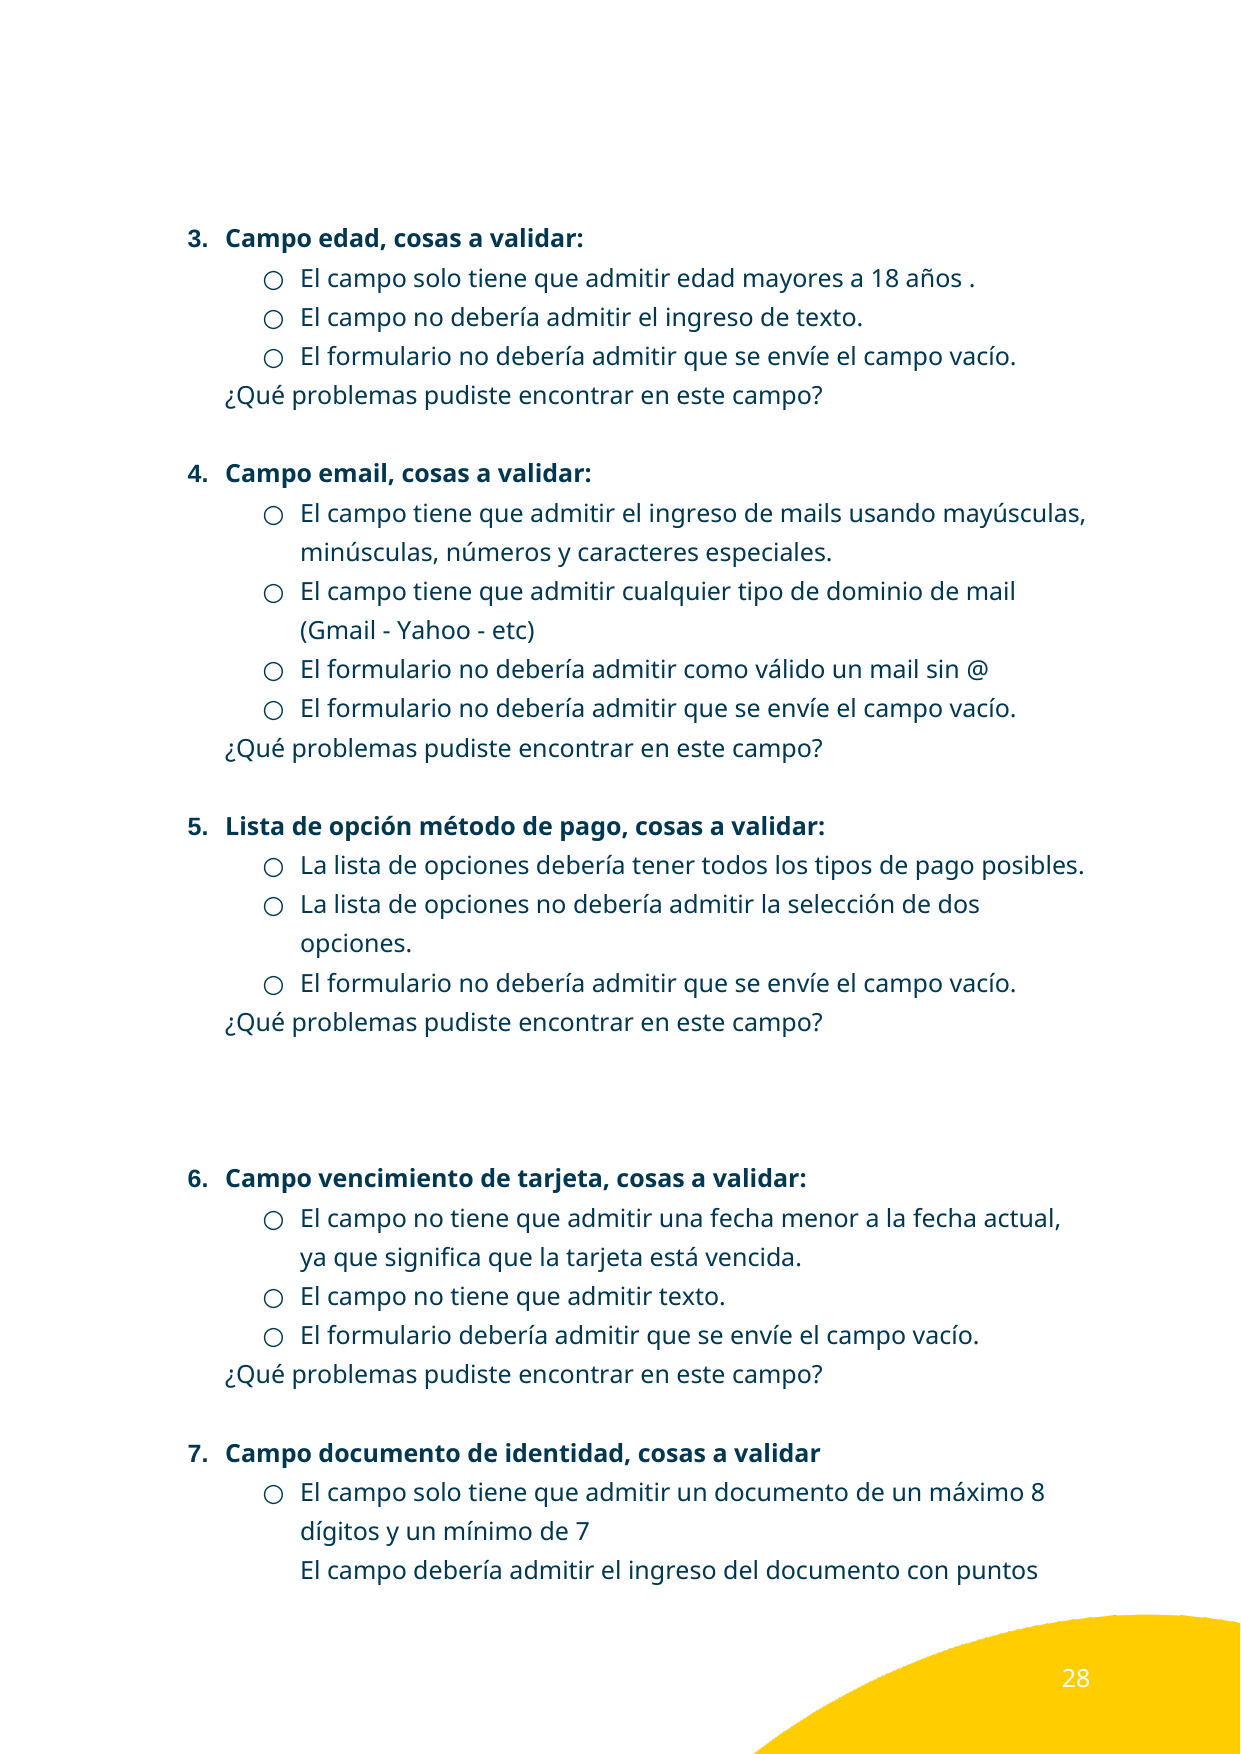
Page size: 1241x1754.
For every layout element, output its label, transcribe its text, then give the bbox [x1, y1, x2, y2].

list Campo documento de identidad, cosas a validar [187, 1435, 1090, 1469]
list Lista de opción método de pago, cosas a validar: [187, 809, 1090, 843]
list El formulario debería admitir que se envíe el campo vacío. [262, 1318, 1090, 1352]
list El formulario no debería admitir como válido un mail sin @ [262, 652, 1090, 686]
list El campo tiene que admitir cualquier tipo de dominio de mail (Gmail - Yahoo - etc) [262, 574, 1090, 647]
text ¿Qué problemas pudiste encontrar en este campo? [150, 730, 1090, 764]
text ¿Qué problemas pudiste encontrar en este campo? [150, 1357, 1090, 1391]
list Campo edad, cosas a validar: [187, 221, 1090, 255]
text ¿Qué problemas pudiste encontrar en este campo? [150, 1004, 1090, 1038]
list La lista de opciones no debería admitir la selección de dos opciones. [262, 887, 1090, 960]
list El campo tiene que admitir el ingreso de mails usando mayúsculas, minúsculas, números y caracteres especiales. [262, 495, 1090, 568]
list Campo email, cosas a validar: [187, 456, 1090, 490]
list El campo no debería admitir el ingreso de texto. [262, 299, 1090, 333]
list El campo no tiene que admitir una fecha menor a la fecha actual, ya que significa que la tarjeta está vencida. [262, 1200, 1090, 1273]
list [262, 1474, 1090, 1587]
list La lista de opciones debería tener todos los tipos de pago posibles. [262, 848, 1090, 882]
list El campo solo tiene que admitir edad mayores a 18 años . [262, 260, 1090, 294]
list El formulario no debería admitir que se envíe el campo vacío. [262, 965, 1090, 999]
list El formulario no debería admitir que se envíe el campo vacío. [262, 691, 1090, 725]
list El campo no tiene que admitir texto. [262, 1279, 1090, 1313]
list Campo vencimiento de tarjeta, cosas a validar: [187, 1161, 1090, 1195]
text ¿Qué problemas pudiste encontrar en este campo? [150, 378, 1090, 412]
picture [557, 1614, 1241, 1754]
list El formulario no debería admitir que se envíe el campo vacío. [262, 339, 1090, 373]
